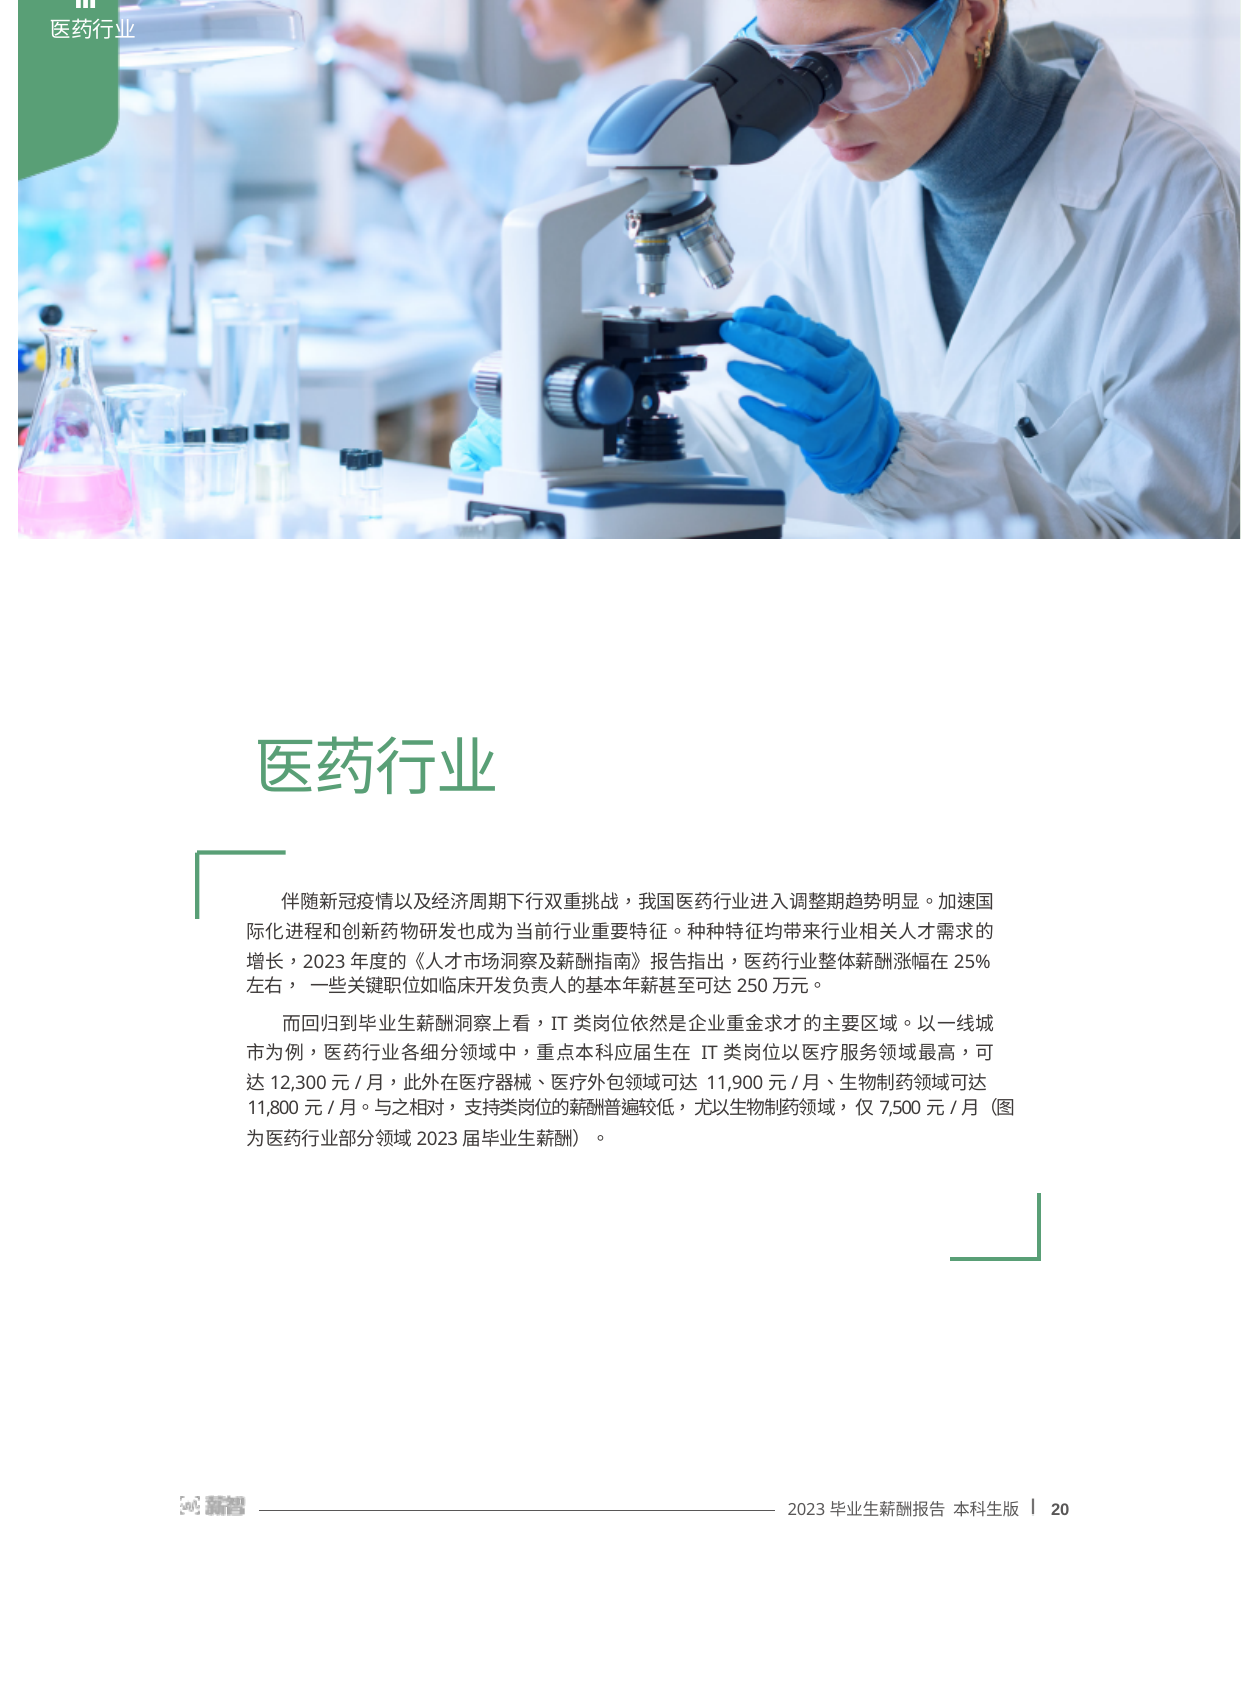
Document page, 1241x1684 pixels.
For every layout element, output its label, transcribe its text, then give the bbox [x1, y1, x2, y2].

picture [1031, 1498, 1035, 1516]
text 11,800 元 / 月。与之相对， 支持类岗位的薪酬普遍较低， 尤以生物制药领域， 仅 7,500 元 / 月（图 [247, 1099, 1240, 1119]
text 医药行业 [253, 739, 1240, 802]
text 为医药行业部分领域 2023 届毕业生薪酬）。 [247, 1131, 1240, 1149]
text 伴随新冠疫情以及经济周期下行双重挑战，我国医药行业进入调整期趋势明显。加速国 际化进程和创新药物研发也成为当前行业重要特征。种种特征均带来行业相关人才需求的 增长，2023 年度的《人才市场洞察及薪酬指南》报告指出，医药行业整体薪酬涨幅在 25% [246, 889, 995, 973]
picture [18, 0, 1241, 539]
text 2023 毕业生薪酬报告 本科生版 20 [180, 1498, 1240, 1519]
text 左右， 一些关键职位如临床开发负责人的基本年薪甚至可达 250 万元。 [246, 977, 1240, 996]
picture [180, 1495, 246, 1516]
text 而回归到毕业生薪酬洞察上看，IT 类岗位依然是企业重金求才的主要区域。以一线城 市为例，医药行业各细分领域中，重点本科应届生在 IT 类岗位以医疗服务领域最高，可 达 12,300 元 / 月，此外在医疗器械、医疗外包领域可达 11,900 元 / 月、生物制药领域可达 [246, 1010, 995, 1094]
